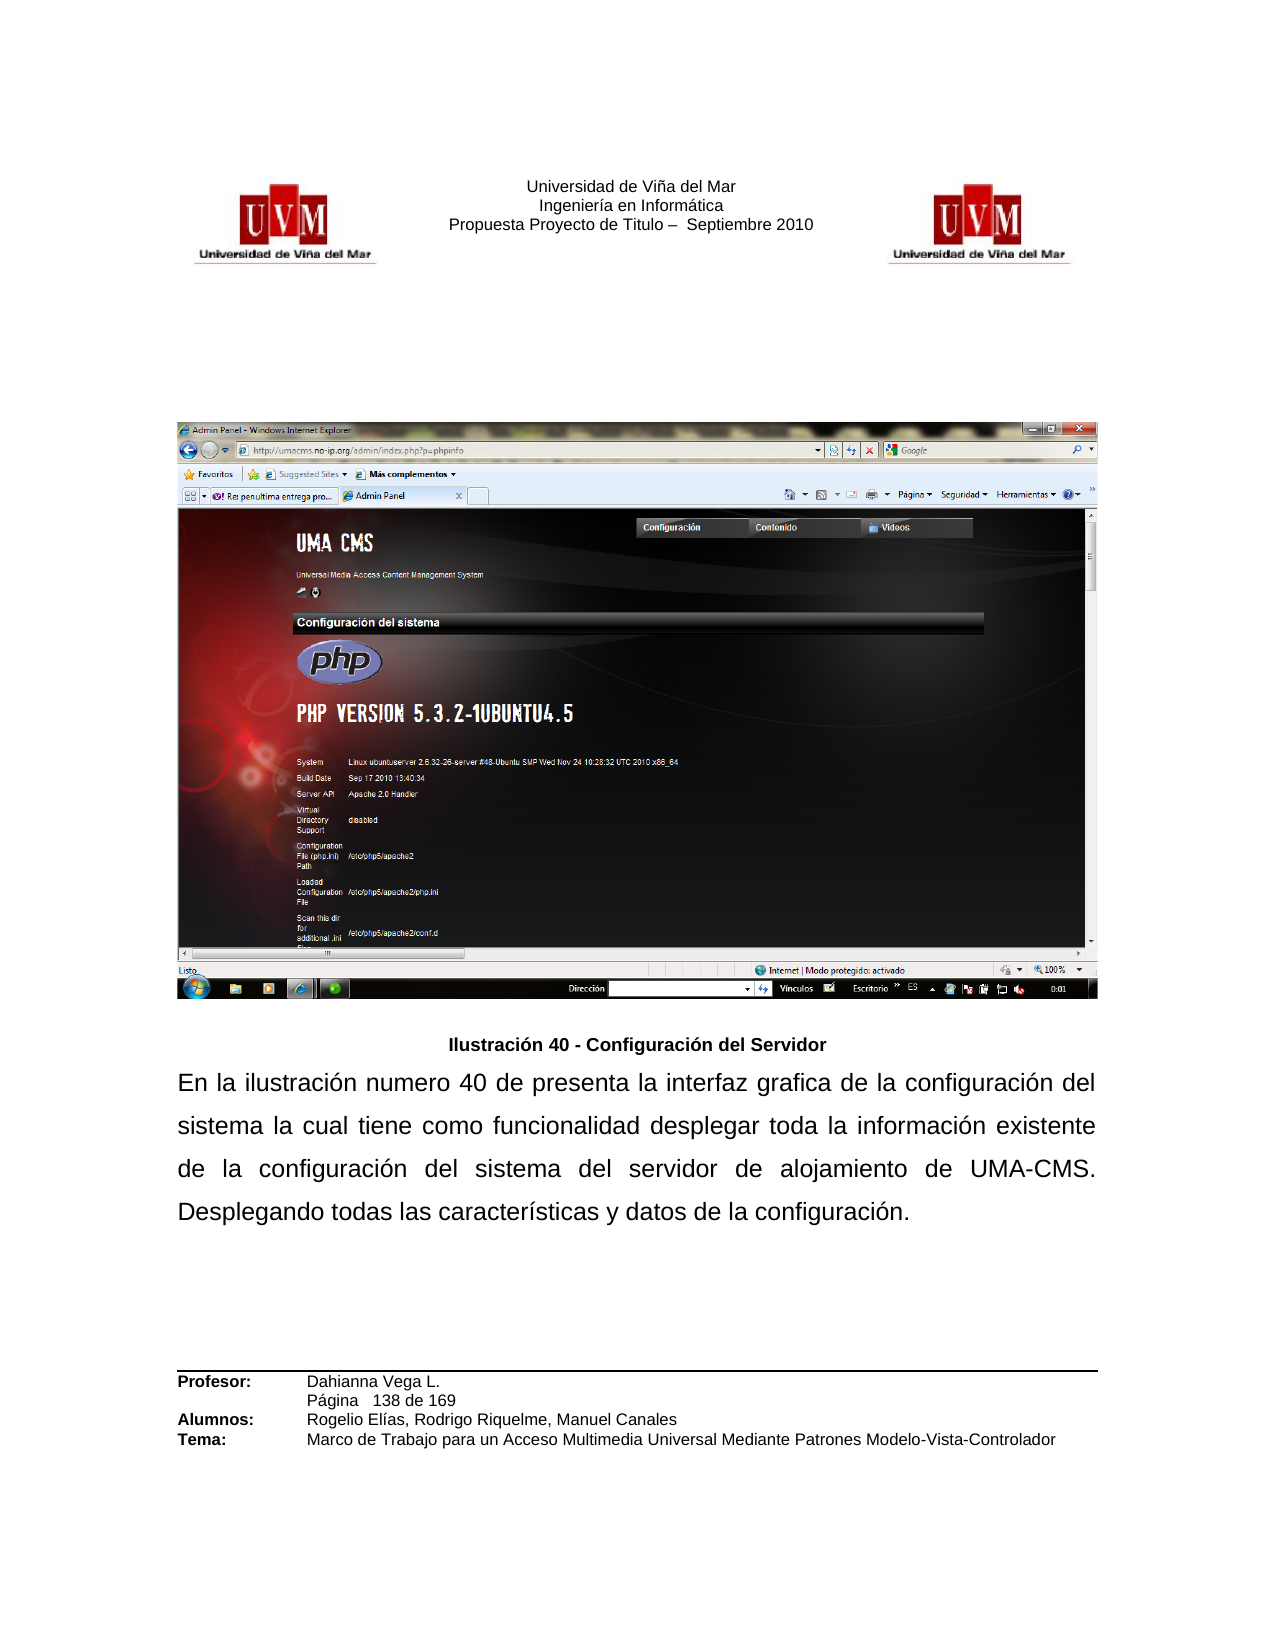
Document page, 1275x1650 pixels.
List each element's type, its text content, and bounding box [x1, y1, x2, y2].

text Ilustración 40 - Configuración del Servidor [177, 1033, 1098, 1055]
text En la ilustración numero 40 de presenta la interfaz grafica de la configuración del sistema la cual tiene como funcionalidad desplegar toda la información existente de la configuración del sistema del servidor de alojamiento de UMA-CMS. Desplegando todas las características y datos de la configuración. [177, 1067, 1098, 1226]
picture [871, 176, 1084, 267]
picture [177, 176, 390, 267]
picture [177, 422, 1098, 999]
